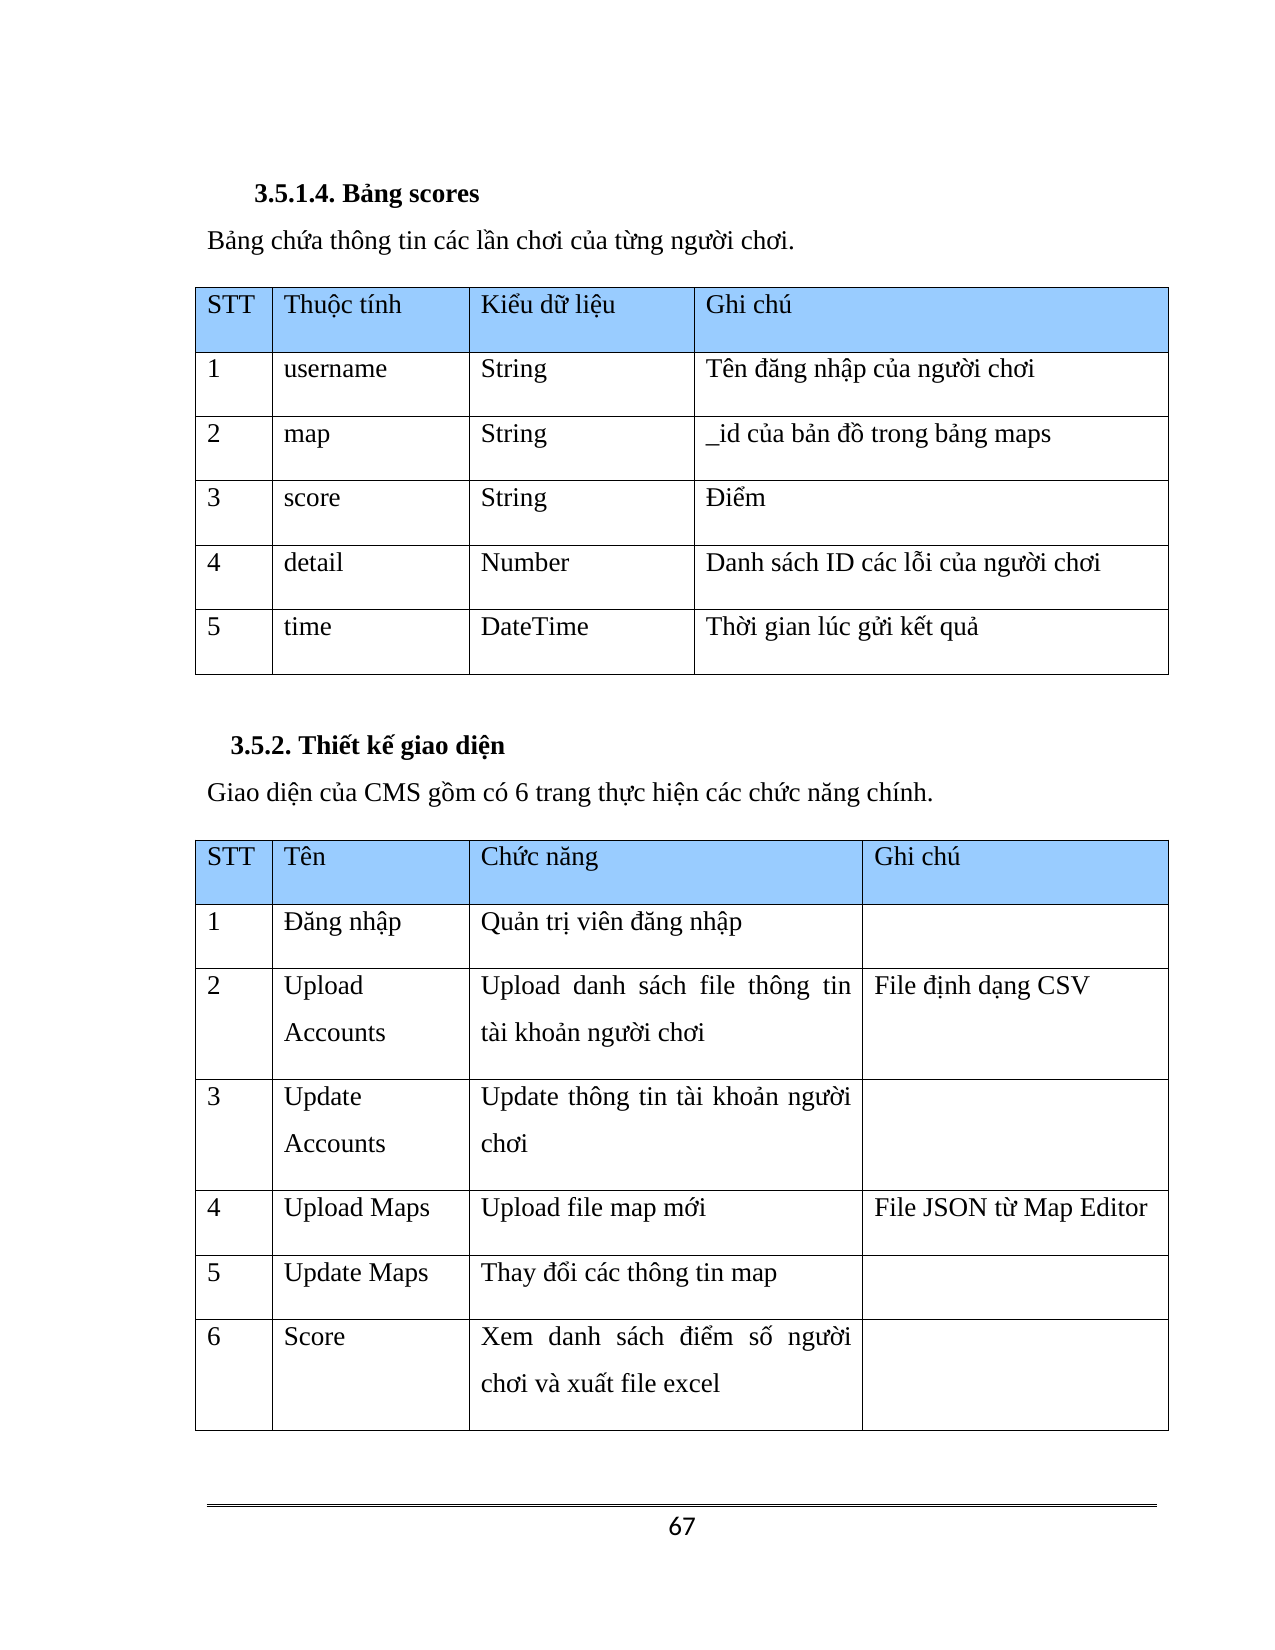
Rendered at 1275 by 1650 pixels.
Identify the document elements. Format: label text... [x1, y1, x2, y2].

table_cell detail [273, 546, 469, 609]
subtitle Thiết kế giao diện [230, 729, 1157, 761]
subtitle Bảng scores [254, 177, 1157, 208]
table_header Chức năng [470, 841, 862, 904]
table_header Ghi chú [863, 841, 1168, 904]
table_header Thuộc tính [273, 288, 469, 352]
table_cell File định dạng CSV [863, 969, 1168, 1079]
table_header Ghi chú [695, 288, 1168, 352]
table_cell 4 [196, 1191, 272, 1255]
table_cell Tên đăng nhập của người chơi [695, 353, 1168, 416]
table_header STT [196, 841, 272, 904]
text Bảng chứa thông tin các lần chơi của từng người chơi. [207, 224, 1157, 255]
table_cell Update Accounts [273, 1080, 469, 1190]
table_cell 2 [196, 417, 272, 480]
table_cell 3 [196, 1080, 272, 1190]
table_cell Xem danh sách điểm số người chơi và xuất file excel [470, 1320, 862, 1430]
table_cell 3 [196, 481, 272, 545]
table_cell Upload danh sách file thông tin tài khoản người chơi [470, 969, 862, 1079]
table_cell 1 [196, 353, 272, 416]
table_cell 2 [196, 969, 272, 1079]
table_cell String [470, 353, 694, 416]
table_cell Quản trị viên đăng nhập [470, 905, 862, 968]
table_cell DateTime [470, 610, 694, 673]
table_cell Thay đổi các thông tin map [470, 1256, 862, 1319]
table_cell score [273, 481, 469, 545]
table_cell Upload file map mới [470, 1191, 862, 1255]
table_cell Update thông tin tài khoản người chơi [470, 1080, 862, 1190]
table_cell 6 [196, 1320, 272, 1430]
table_header Tên [273, 841, 469, 904]
table_cell [863, 1320, 1168, 1430]
table_cell username [273, 353, 469, 416]
table_cell Upload Accounts [273, 969, 469, 1079]
table_cell _id của bản đồ trong bảng maps [695, 417, 1168, 480]
table_cell Đăng nhập [273, 905, 469, 968]
table_cell String [470, 481, 694, 545]
table_header STT [196, 288, 272, 352]
table_cell String [470, 417, 694, 480]
table_cell [863, 1080, 1168, 1190]
table_header Kiểu dữ liệu [470, 288, 694, 352]
table_cell File JSON từ Map Editor [863, 1191, 1168, 1255]
table_cell [863, 1256, 1168, 1319]
text Giao diện của CMS gồm có 6 trang thực hiện các chức năng chính. [207, 776, 1157, 807]
table_cell 5 [196, 610, 272, 673]
table_cell [863, 905, 1168, 968]
table_cell Thời gian lúc gửi kết quả [695, 610, 1168, 673]
table_cell 4 [196, 546, 272, 609]
table_cell 5 [196, 1256, 272, 1319]
table_cell Danh sách ID các lỗi của người chơi [695, 546, 1168, 609]
table_cell Number [470, 546, 694, 609]
table_cell Điểm [695, 481, 1168, 545]
table_cell Update Maps [273, 1256, 469, 1319]
table_cell Score [273, 1320, 469, 1430]
table_cell time [273, 610, 469, 673]
table_cell Upload Maps [273, 1191, 469, 1255]
table_cell map [273, 417, 469, 480]
table_cell 1 [196, 905, 272, 968]
